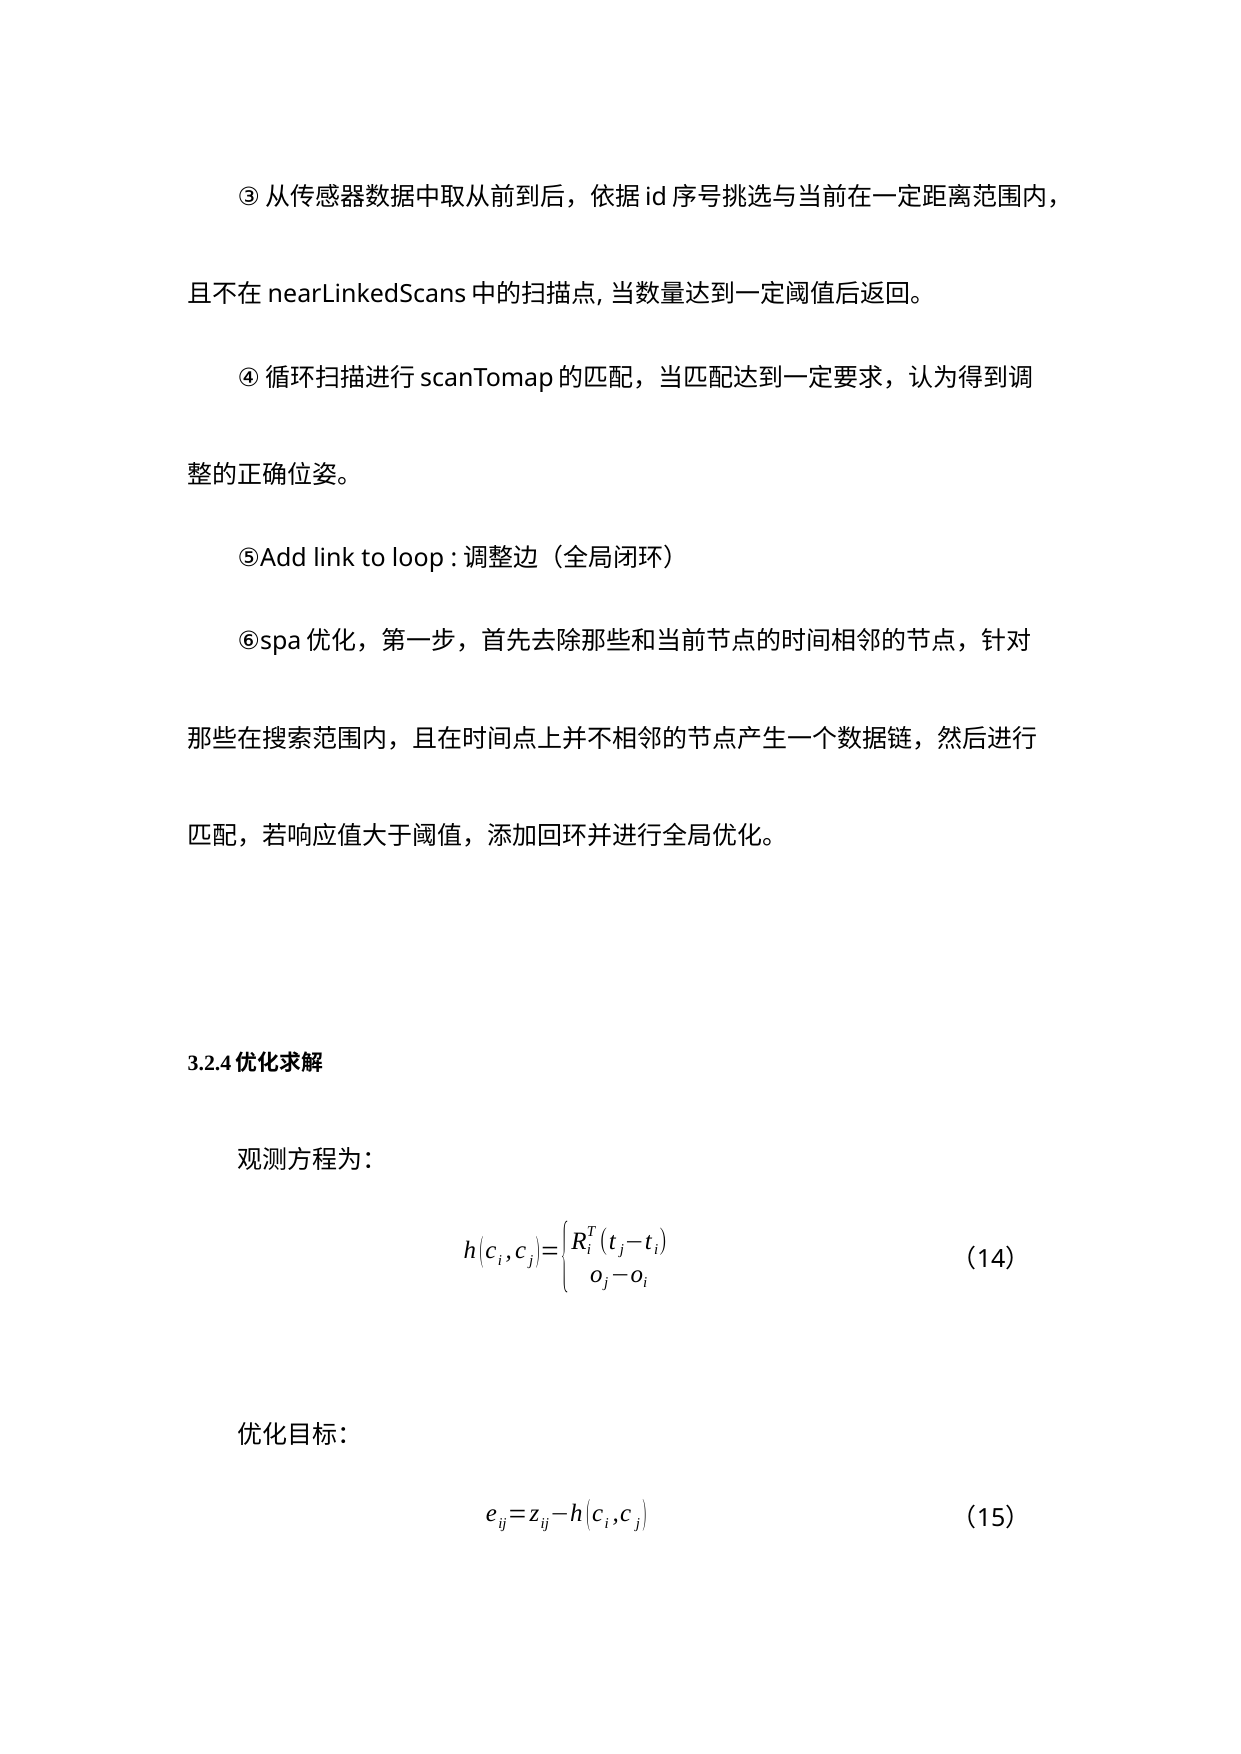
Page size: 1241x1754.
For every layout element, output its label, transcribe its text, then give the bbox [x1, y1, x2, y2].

table_header [176, 1483, 897, 1561]
text 观测方程为： [187, 1125, 1053, 1190]
text ⑥spa优化，第一步，首先去除那些和当前节点的时间相邻的节点，针对那些在搜索范围内，且在时间点上并不相邻的节点产生一个数据链，然后进行匹配，若响应值大于阈值，添加回环并进行全局优化。 [187, 606, 1053, 866]
subtitle 3.2.4优化求解 [187, 1045, 1053, 1077]
text 优化目标： [187, 1400, 1053, 1465]
table_header [176, 1208, 897, 1318]
text ⑤Add link to loop : 调整边（全局闭环） [187, 523, 1053, 588]
table_header （15） [897, 1483, 1041, 1561]
text ③从传感器数据中取从前到后，依据id序号挑选与当前在一定距离范围内，且不在nearLinkedScans中的扫描点, 当数量达到一定阈值后返回。 [187, 162, 1053, 324]
text ④循环扫描进行scanTomap的匹配，当匹配达到一定要求，认为得到调整的正确位姿。 [187, 343, 1053, 505]
table_header （14） [897, 1208, 1041, 1318]
